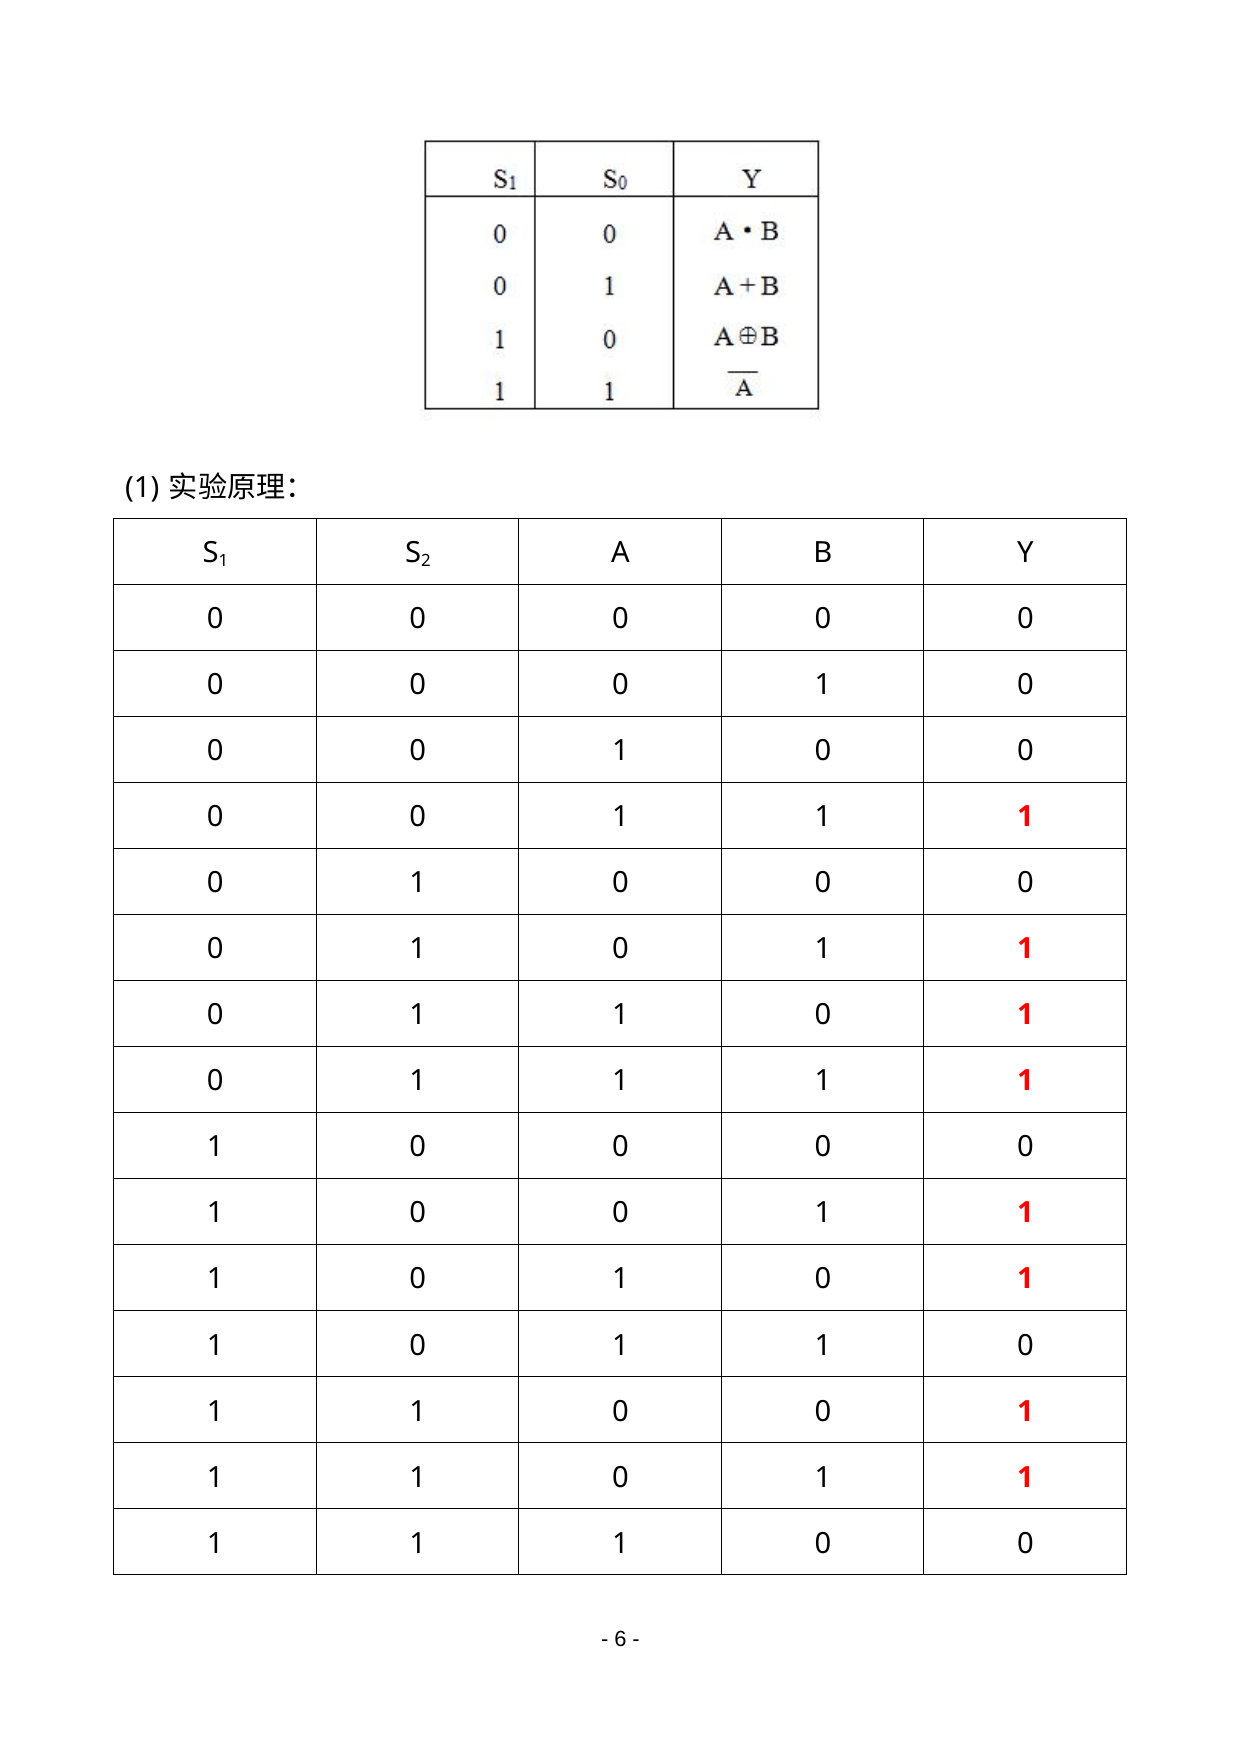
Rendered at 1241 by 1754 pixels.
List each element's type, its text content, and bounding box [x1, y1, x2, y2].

table_cell 0 [924, 651, 1126, 716]
list 实验原理： [125, 453, 1115, 518]
table_cell 0 [924, 1509, 1126, 1574]
table_cell 1 [317, 1443, 518, 1508]
table_cell 0 [519, 651, 721, 716]
table_cell 0 [317, 651, 518, 716]
table_cell 0 [114, 849, 316, 914]
table_cell 0 [114, 651, 316, 716]
table_header S2 [317, 519, 518, 584]
table_cell 1 [317, 981, 518, 1046]
table_header Y [924, 519, 1126, 584]
table_cell 0 [519, 1377, 721, 1442]
table_cell 0 [317, 783, 518, 848]
table_cell 1 [722, 915, 923, 980]
table_cell 0 [519, 585, 721, 650]
table_cell 0 [317, 1179, 518, 1244]
table_cell 0 [924, 1113, 1126, 1178]
table_cell 1 [924, 783, 1126, 848]
table_cell 1 [317, 1047, 518, 1112]
table_cell 1 [519, 1509, 721, 1574]
table_cell 0 [114, 717, 316, 782]
table_cell 0 [519, 1443, 721, 1508]
table_cell 0 [924, 1311, 1126, 1376]
table_cell 1 [519, 1047, 721, 1112]
table_cell 0 [722, 1377, 923, 1442]
table_cell 1 [114, 1245, 316, 1310]
table_cell 0 [519, 849, 721, 914]
table_cell 1 [924, 1179, 1126, 1244]
table_cell 0 [722, 717, 923, 782]
table_cell 0 [317, 1245, 518, 1310]
table_cell 1 [114, 1443, 316, 1508]
table_cell 0 [114, 981, 316, 1046]
table_cell 1 [722, 1443, 923, 1508]
table_cell 1 [722, 1047, 923, 1112]
table_cell 1 [722, 1311, 923, 1376]
table_header B [722, 519, 923, 584]
table_cell 1 [114, 1311, 316, 1376]
table_cell 1 [317, 849, 518, 914]
table_cell 0 [317, 585, 518, 650]
table_cell 1 [924, 915, 1126, 980]
table_cell 1 [519, 1311, 721, 1376]
table_cell 0 [519, 1179, 721, 1244]
table_cell 1 [924, 981, 1126, 1046]
table_cell 0 [924, 717, 1126, 782]
table_cell 0 [722, 1509, 923, 1574]
table_cell 1 [722, 783, 923, 848]
table_cell 1 [317, 1509, 518, 1574]
table_cell 0 [114, 585, 316, 650]
table_cell 1 [114, 1509, 316, 1574]
table_cell 1 [114, 1113, 316, 1178]
table_cell 1 [519, 1245, 721, 1310]
table_cell 1 [114, 1179, 316, 1244]
table_cell 0 [114, 783, 316, 848]
table_cell 1 [519, 717, 721, 782]
table_cell 1 [924, 1443, 1126, 1508]
table_cell 1 [722, 1179, 923, 1244]
table_cell 1 [519, 981, 721, 1046]
table_cell 1 [924, 1047, 1126, 1112]
table_cell 0 [722, 1245, 923, 1310]
table_cell 0 [114, 1047, 316, 1112]
table_cell 0 [519, 1113, 721, 1178]
table_cell 0 [519, 915, 721, 980]
table_cell 1 [317, 915, 518, 980]
table_cell 1 [722, 651, 923, 716]
table_cell 1 [924, 1377, 1126, 1442]
table_cell 0 [317, 1113, 518, 1178]
table_header A [519, 519, 721, 584]
table_cell 1 [114, 1377, 316, 1442]
table_cell 1 [924, 1245, 1126, 1310]
table_cell 1 [519, 783, 721, 848]
table_cell 0 [924, 585, 1126, 650]
table_cell 0 [317, 1311, 518, 1376]
table_cell 0 [722, 981, 923, 1046]
table_cell 0 [722, 585, 923, 650]
table_cell 0 [924, 849, 1126, 914]
table_cell 1 [317, 1377, 518, 1442]
table_cell 0 [722, 849, 923, 914]
table_cell 0 [722, 1113, 923, 1178]
table_cell 0 [317, 717, 518, 782]
table_header S1 [114, 519, 316, 584]
picture [408, 127, 833, 422]
table_cell 0 [114, 915, 316, 980]
